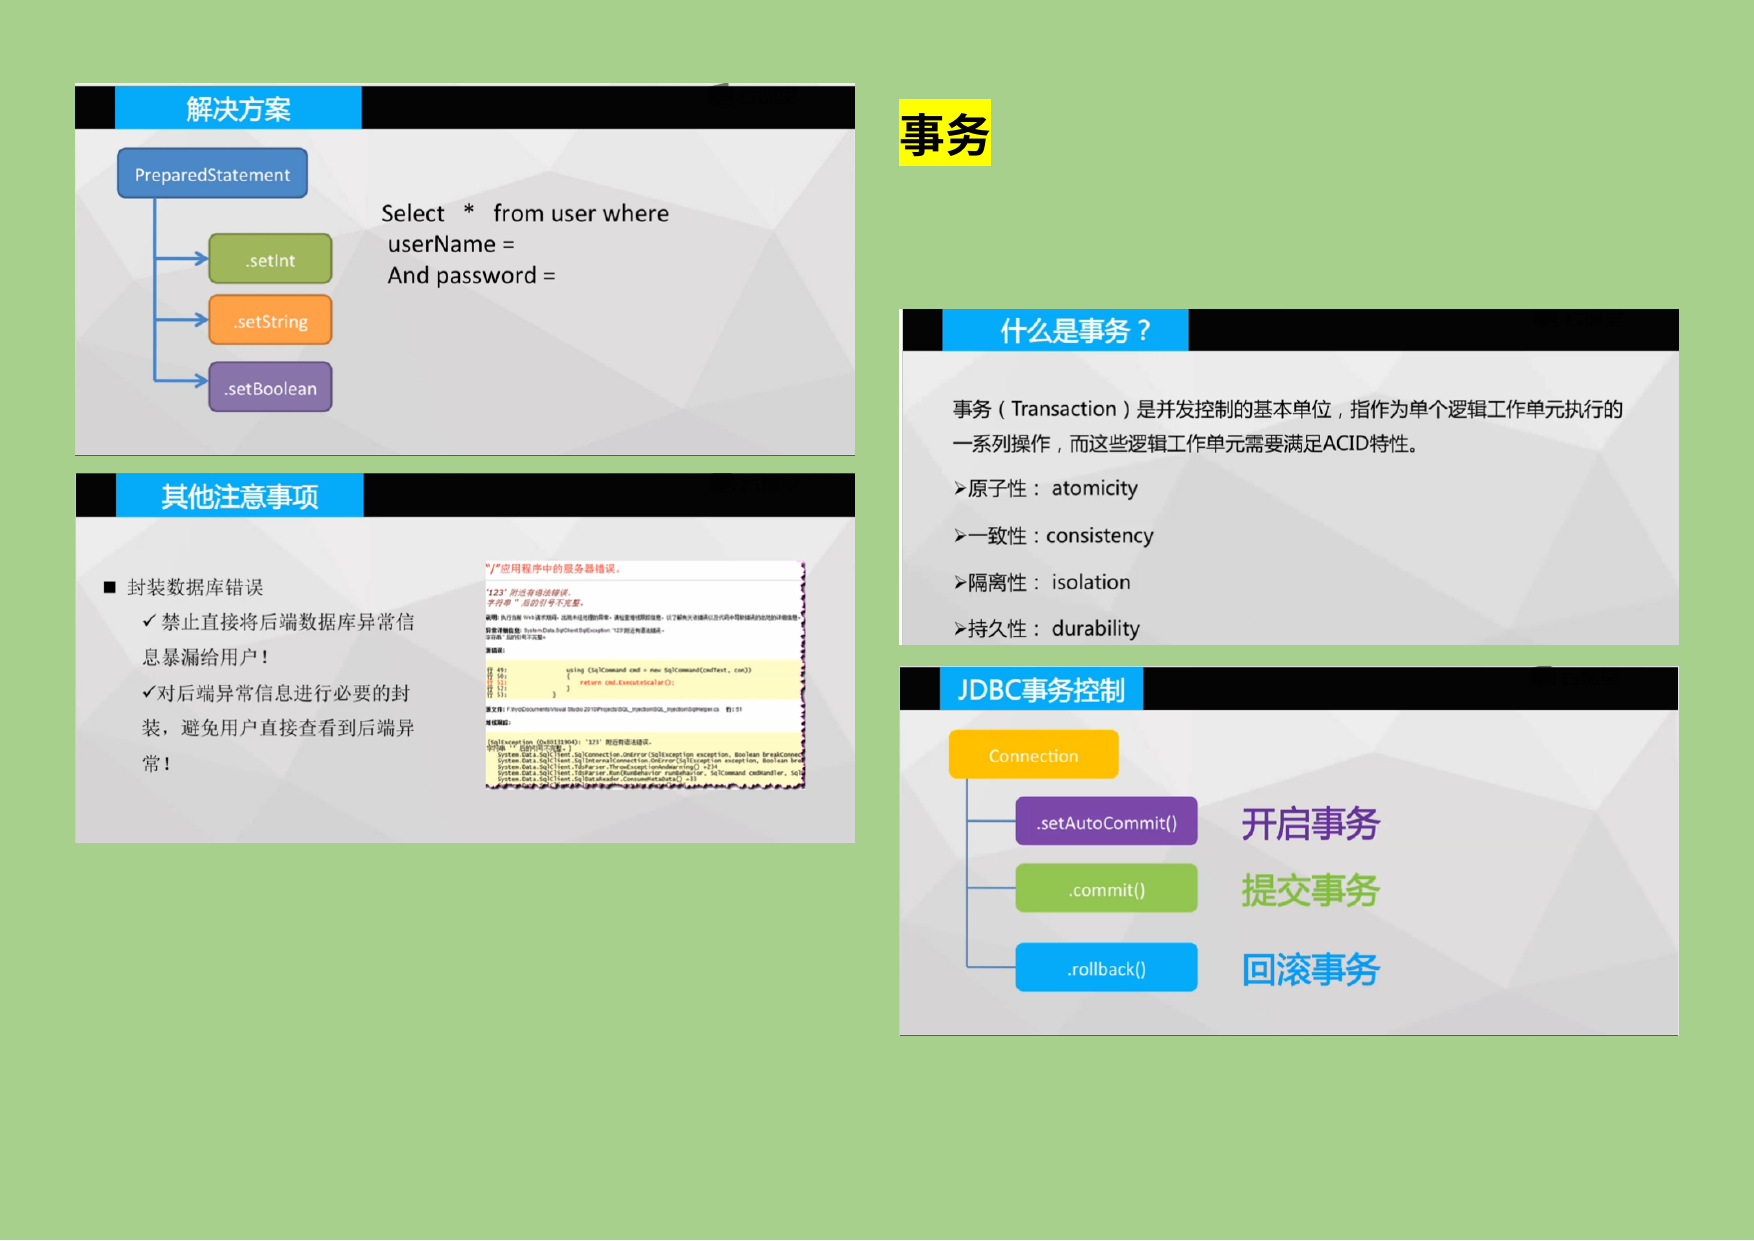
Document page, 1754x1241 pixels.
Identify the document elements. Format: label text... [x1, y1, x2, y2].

picture [899, 666, 1679, 1036]
picture [75, 473, 855, 843]
picture [1139, 319, 1150, 334]
picture [1030, 318, 1130, 343]
picture [1001, 318, 1040, 343]
picture [162, 484, 188, 509]
picture [188, 484, 220, 509]
picture [75, 83, 855, 456]
picture [215, 484, 318, 509]
picture [899, 309, 1679, 645]
subtitle 事务 [899, 84, 1679, 181]
